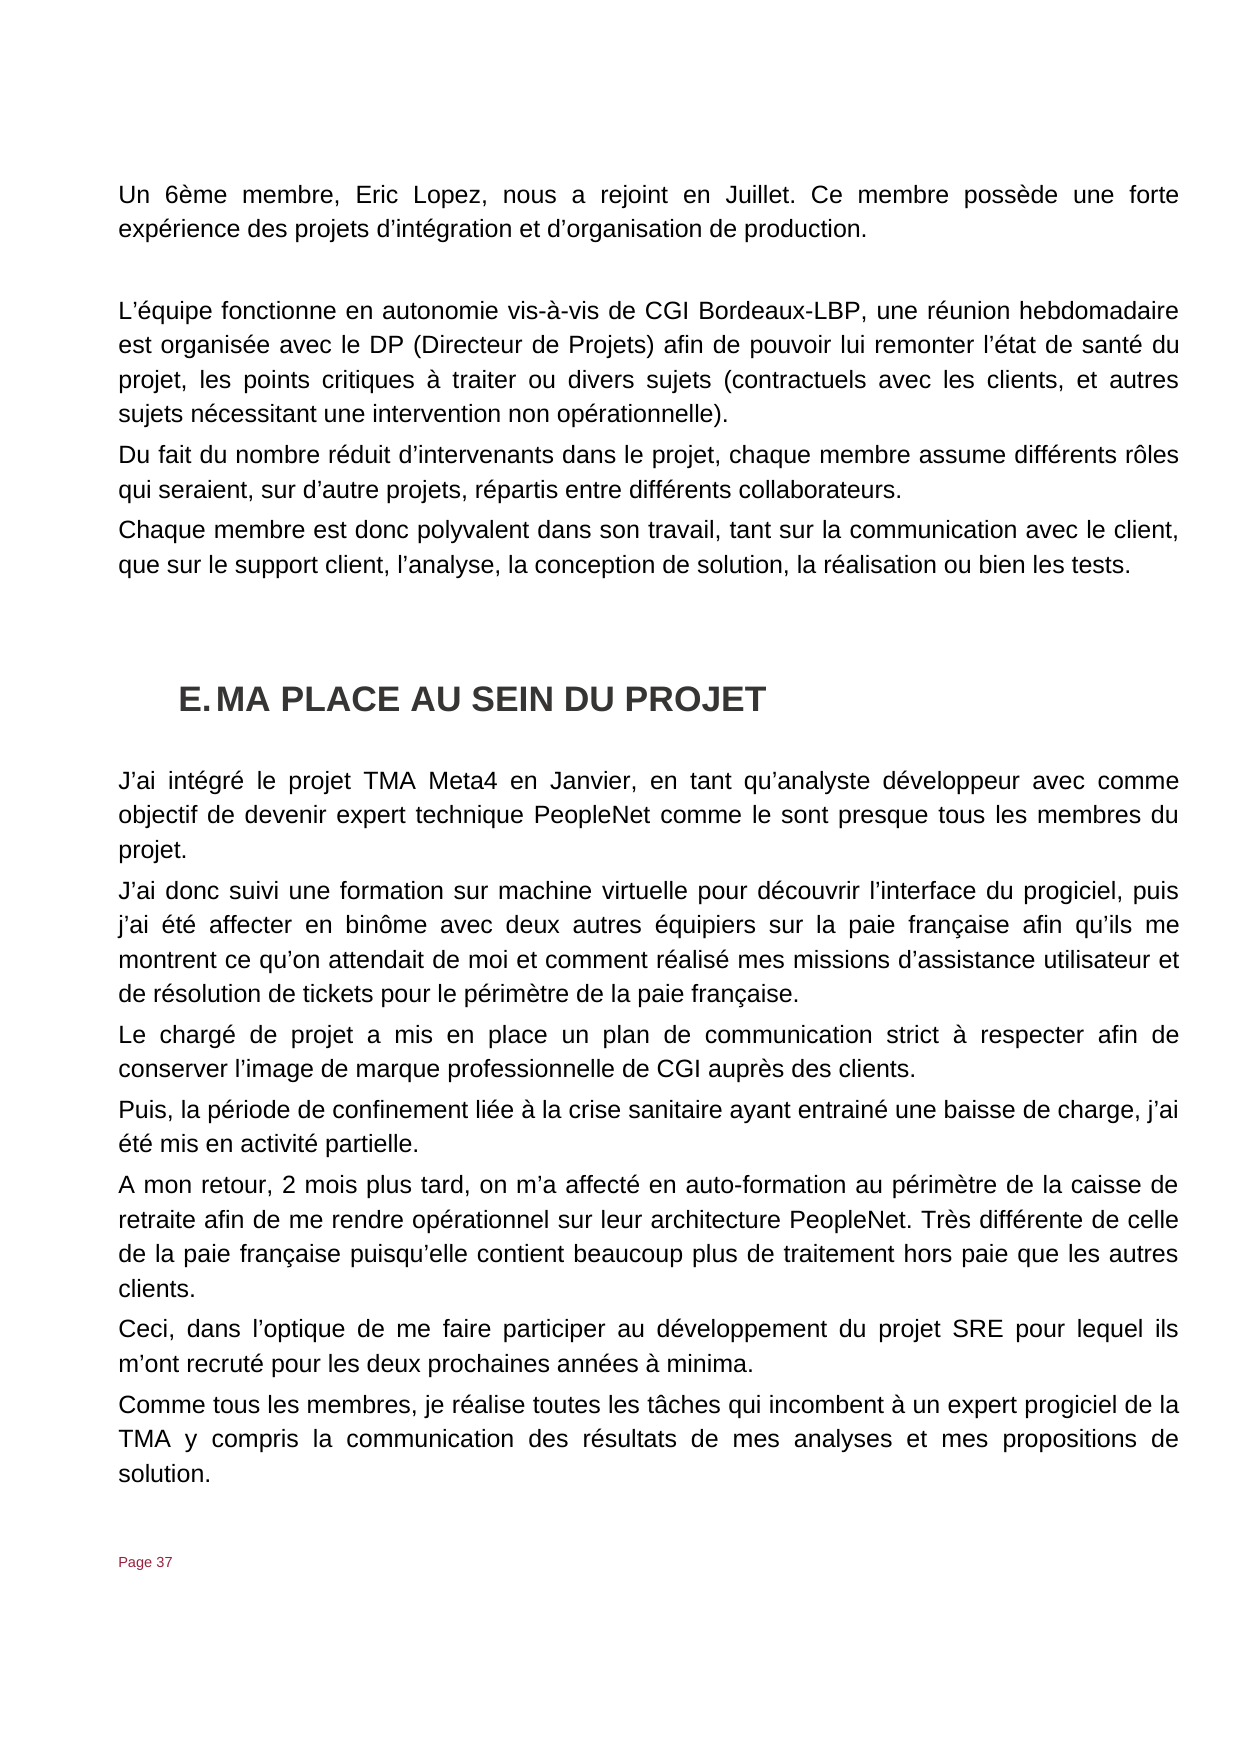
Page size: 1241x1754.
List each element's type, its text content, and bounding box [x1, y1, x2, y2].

text Le chargé de projet a mis en place un plan de communication strict à respecter afin de conserver l’image de marque professionnelle de CGI auprès des clients. [118, 1020, 1181, 1083]
text J’ai donc suivi une formation sur machine virtuelle pour découvrir l’interface du progiciel, puis j’ai été affecter en binôme avec deux autres équipiers sur la paie française afin qu’ils me montrent ce qu’on attendait de moi et comment réalisé mes missions d’assistance utilisateur et de résolution de tickets pour le périmètre de la paie française. [118, 876, 1181, 1008]
text Chaque membre est donc polyvalent dans son travail, tant sur la communication avec le client, que sur le support client, l’analyse, la conception de solution, la réalisation ou bien les tests. [118, 515, 1181, 578]
text A mon retour, 2 mois plus tard, on m’a affecté en auto-formation au périmètre de la caisse de retraite afin de me rendre opérationnel sur leur architecture PeopleNet. Très différente de celle de la paie française puisqu’elle contient beaucoup plus de traitement hors paie que les autres clients. [118, 1170, 1181, 1302]
text Ceci, dans l’optique de me faire participer au développement du projet SRE pour lequel ils m’ont recruté pour les deux prochaines années à minima. [118, 1314, 1181, 1378]
text L’équipe fonctionne en autonomie vis-à-vis de CGI Bordeaux-LBP, une réunion hebdomadaire est organisée avec le DP (Directeur de Projets) afin de pouvoir lui remonter l’état de santé du projet, les points critiques à traiter ou divers sujets (contractuels avec les clients, et autres sujets nécessitant une intervention non opérationnelle). [118, 296, 1181, 428]
text Comme tous les membres, je réalise toutes les tâches qui incombent à un expert progiciel de la TMA y compris la communication des résultats de mes analyses et mes propositions de solution. [118, 1389, 1181, 1487]
subtitle Ma place au sein du projet [178, 678, 1181, 719]
text J’ai intégré le projet TMA Meta4 en Janvier, en tant qu’analyste développeur avec comme objectif de devenir expert technique PeopleNet comme le sont presque tous les membres du projet. [118, 766, 1181, 864]
text Puis, la période de confinement liée à la crise sanitaire ayant entrainé une baisse de charge, j’ai été mis en activité partielle. [118, 1095, 1181, 1158]
text Un 6ème membre, Eric Lopez, nous a rejoint en Juillet. Ce membre possède une forte expérience des projets d’intégration et d’organisation de production. [118, 180, 1181, 243]
text Du fait du nombre réduit d’intervenants dans le projet, chaque membre assume différents rôles qui seraient, sur d’autre projets, répartis entre différents collaborateurs. [118, 440, 1181, 503]
